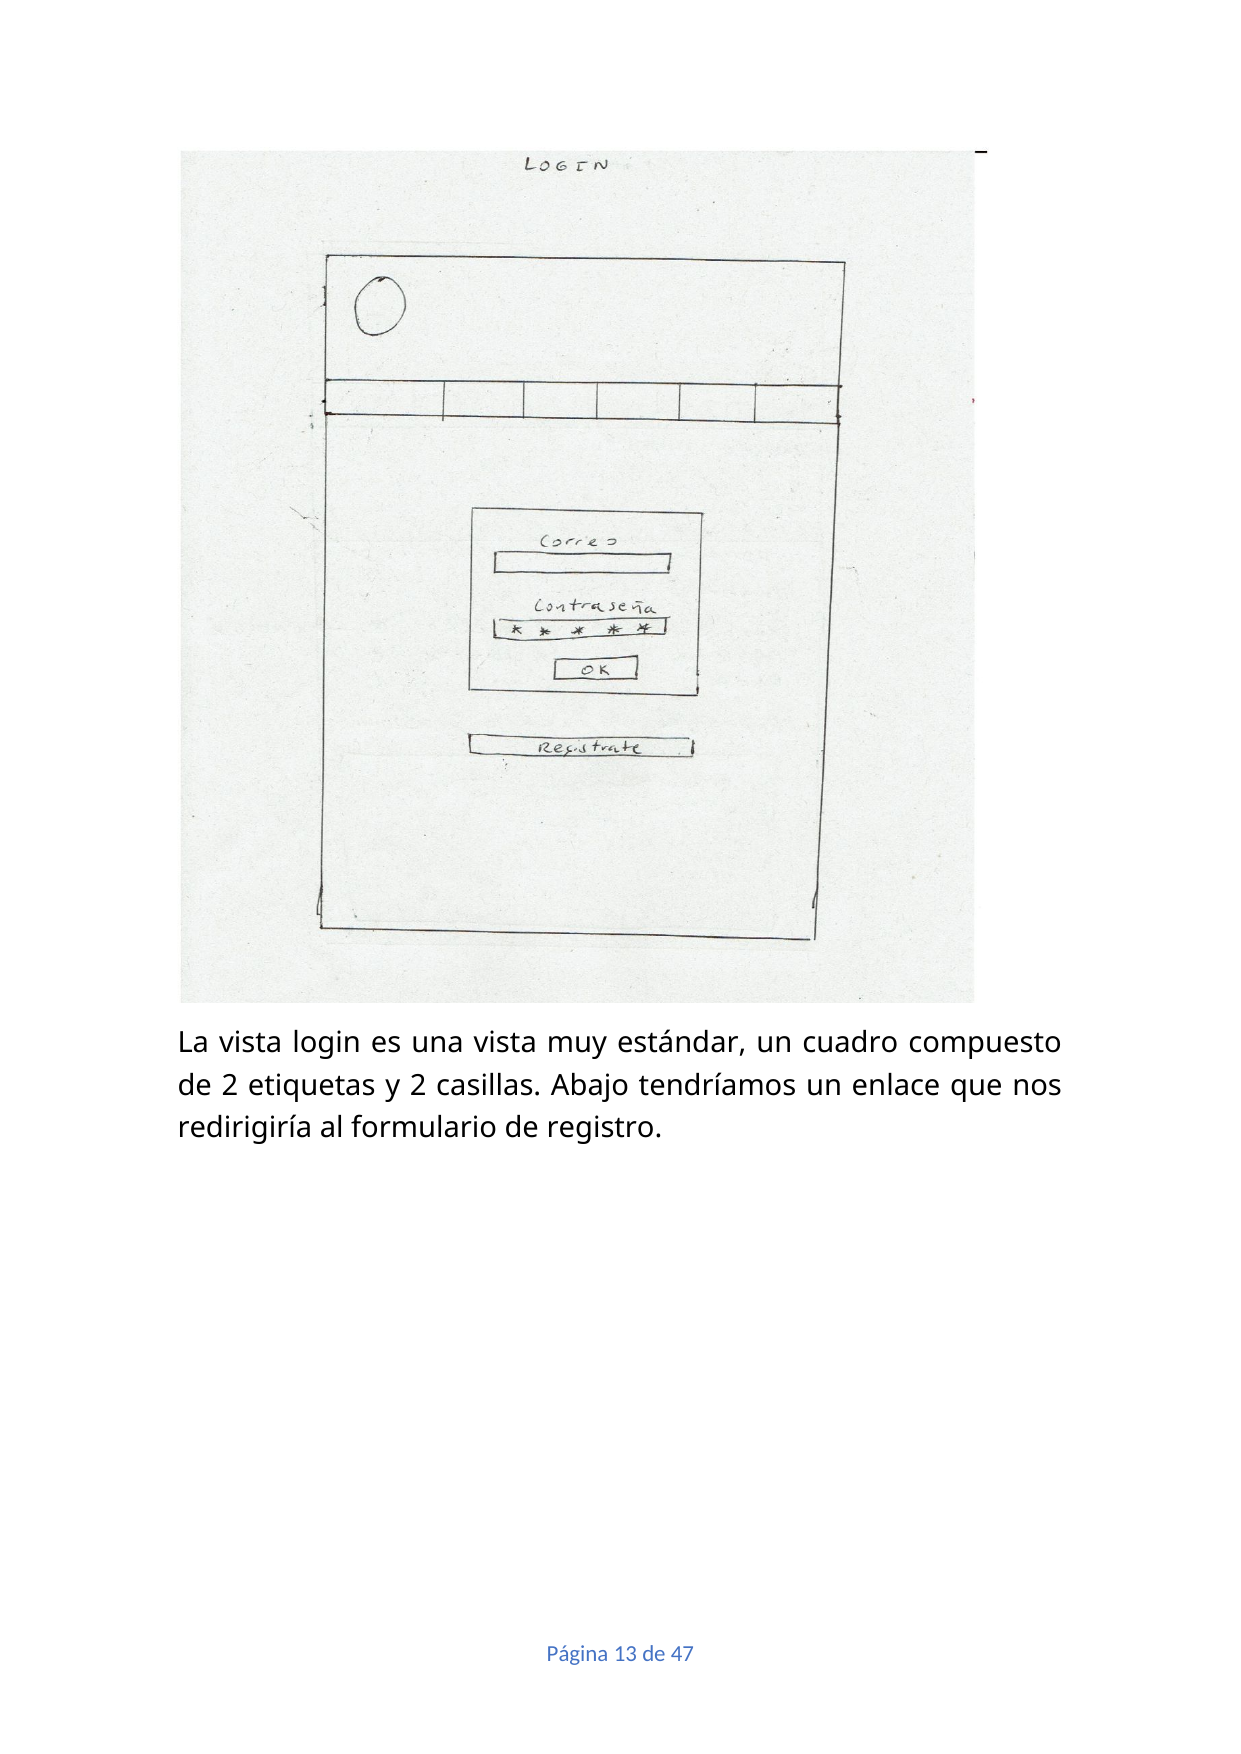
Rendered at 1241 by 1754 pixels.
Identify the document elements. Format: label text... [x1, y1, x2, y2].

picture [177, 147, 991, 1003]
text La vista login es una vista muy estándar, un cuadro compuesto de 2 etiquetas y 2 casillas. Abajo tendríamos un enlace que nos redirigiría al formulario de registro. [177, 1021, 1063, 1146]
